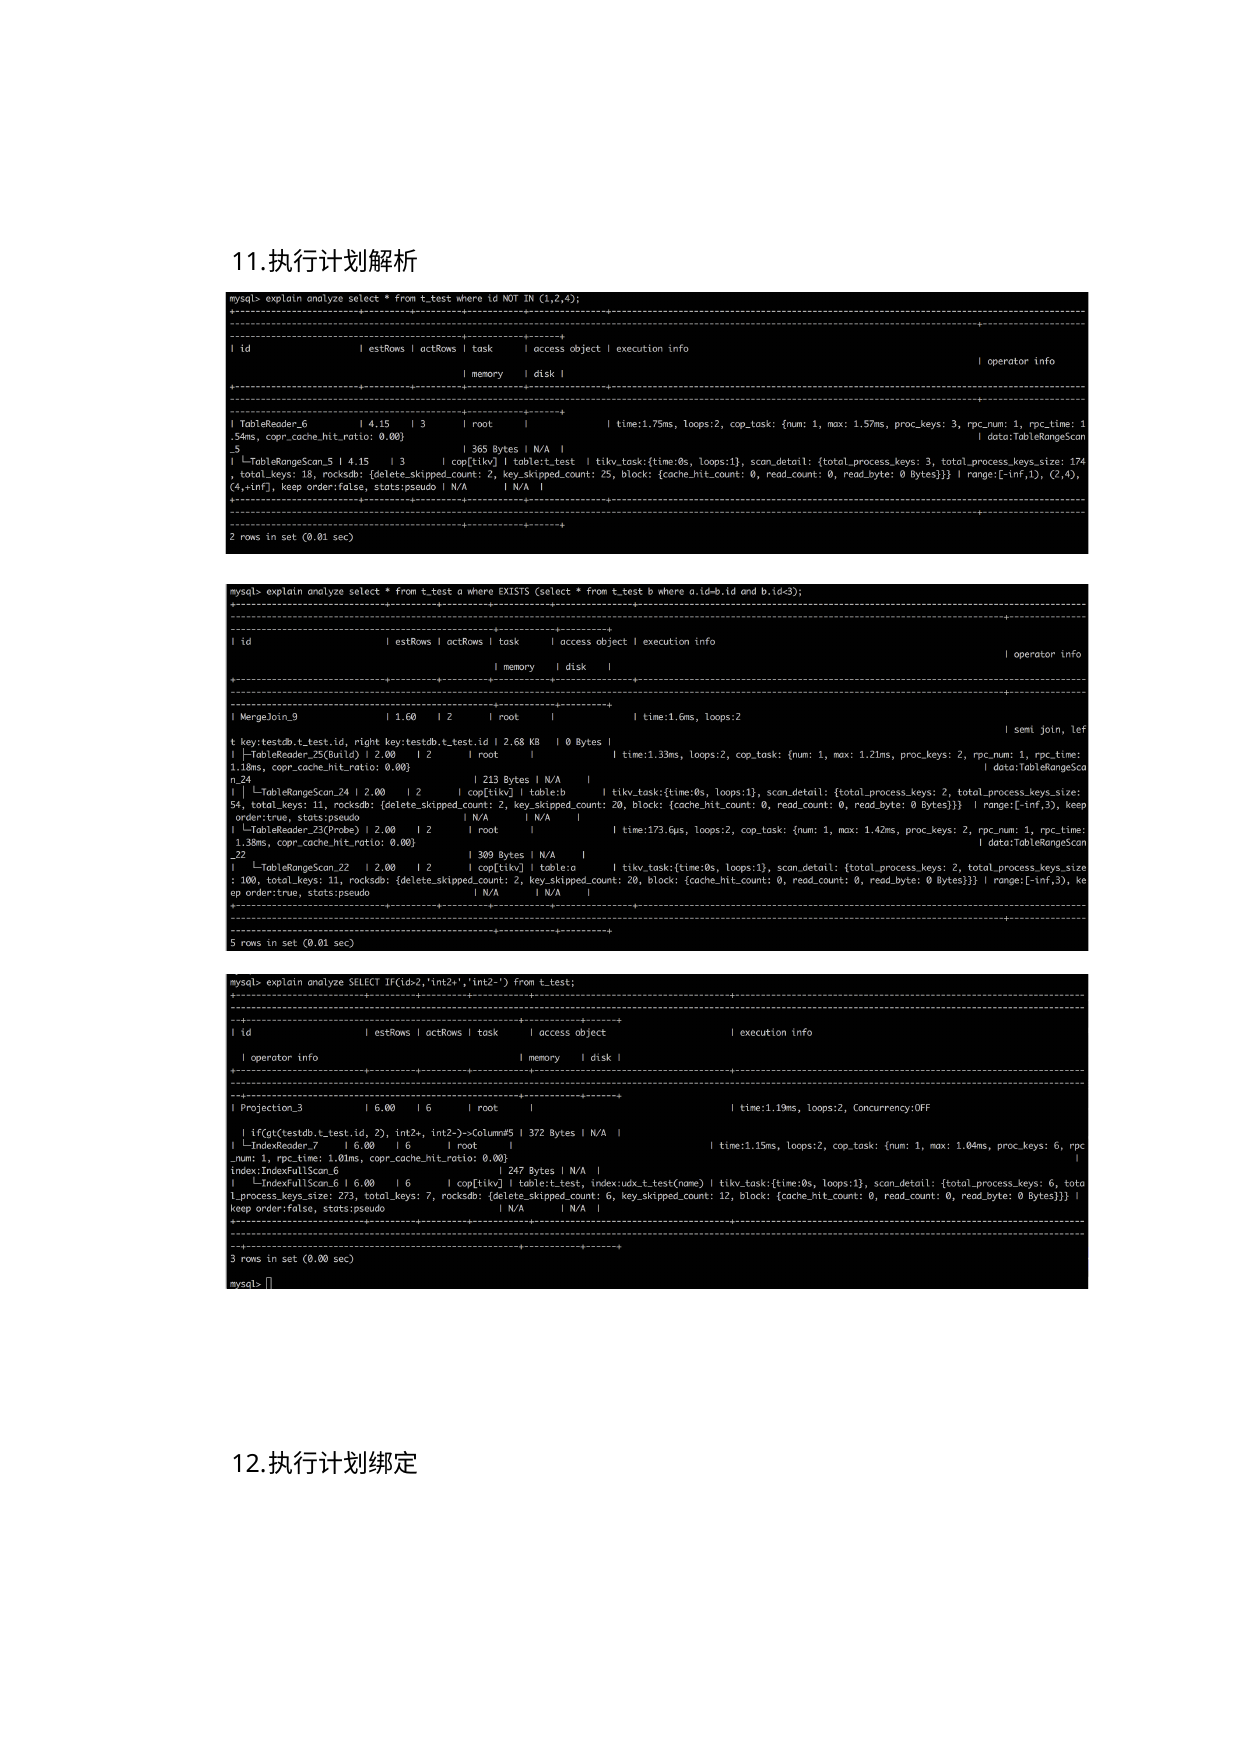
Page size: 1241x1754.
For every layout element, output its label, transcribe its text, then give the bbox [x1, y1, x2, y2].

picture [225, 974, 1089, 1289]
list 执行计划解析 [231, 227, 1053, 292]
picture [225, 292, 1089, 554]
list 执行计划绑定 [231, 1429, 1053, 1494]
picture [225, 584, 1089, 951]
